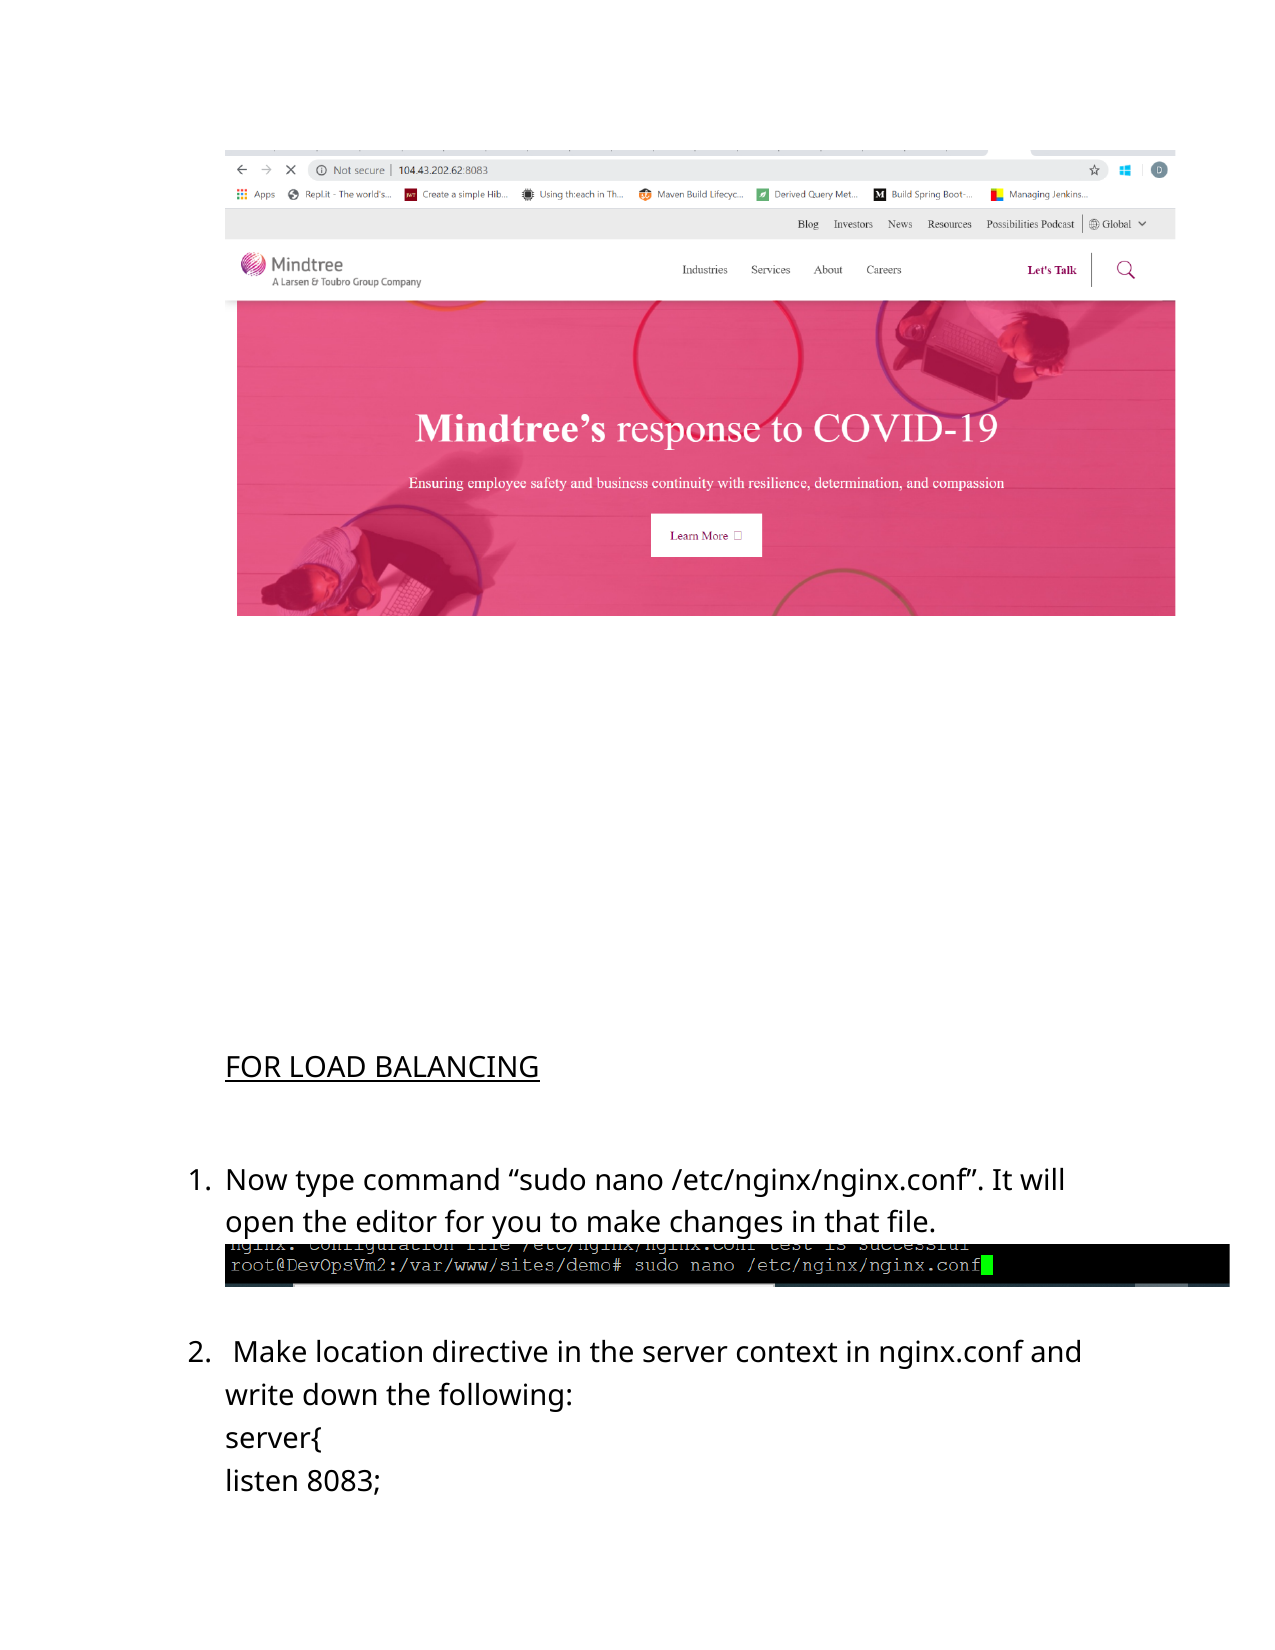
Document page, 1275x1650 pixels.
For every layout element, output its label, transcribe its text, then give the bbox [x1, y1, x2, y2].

list server{ [225, 1417, 1125, 1457]
list Make location directive in the server context in nginx.conf and write down the following: [187, 1331, 1125, 1414]
list listen 8083; [225, 1460, 1125, 1499]
list FOR LOAD BALANCING [225, 1046, 1125, 1086]
picture [225, 1244, 1230, 1287]
list Now type command “sudo nano /etc/nginx/nginx.conf”. It will open the editor for you to make changes in that file. [187, 1159, 1125, 1241]
picture [225, 150, 1176, 616]
